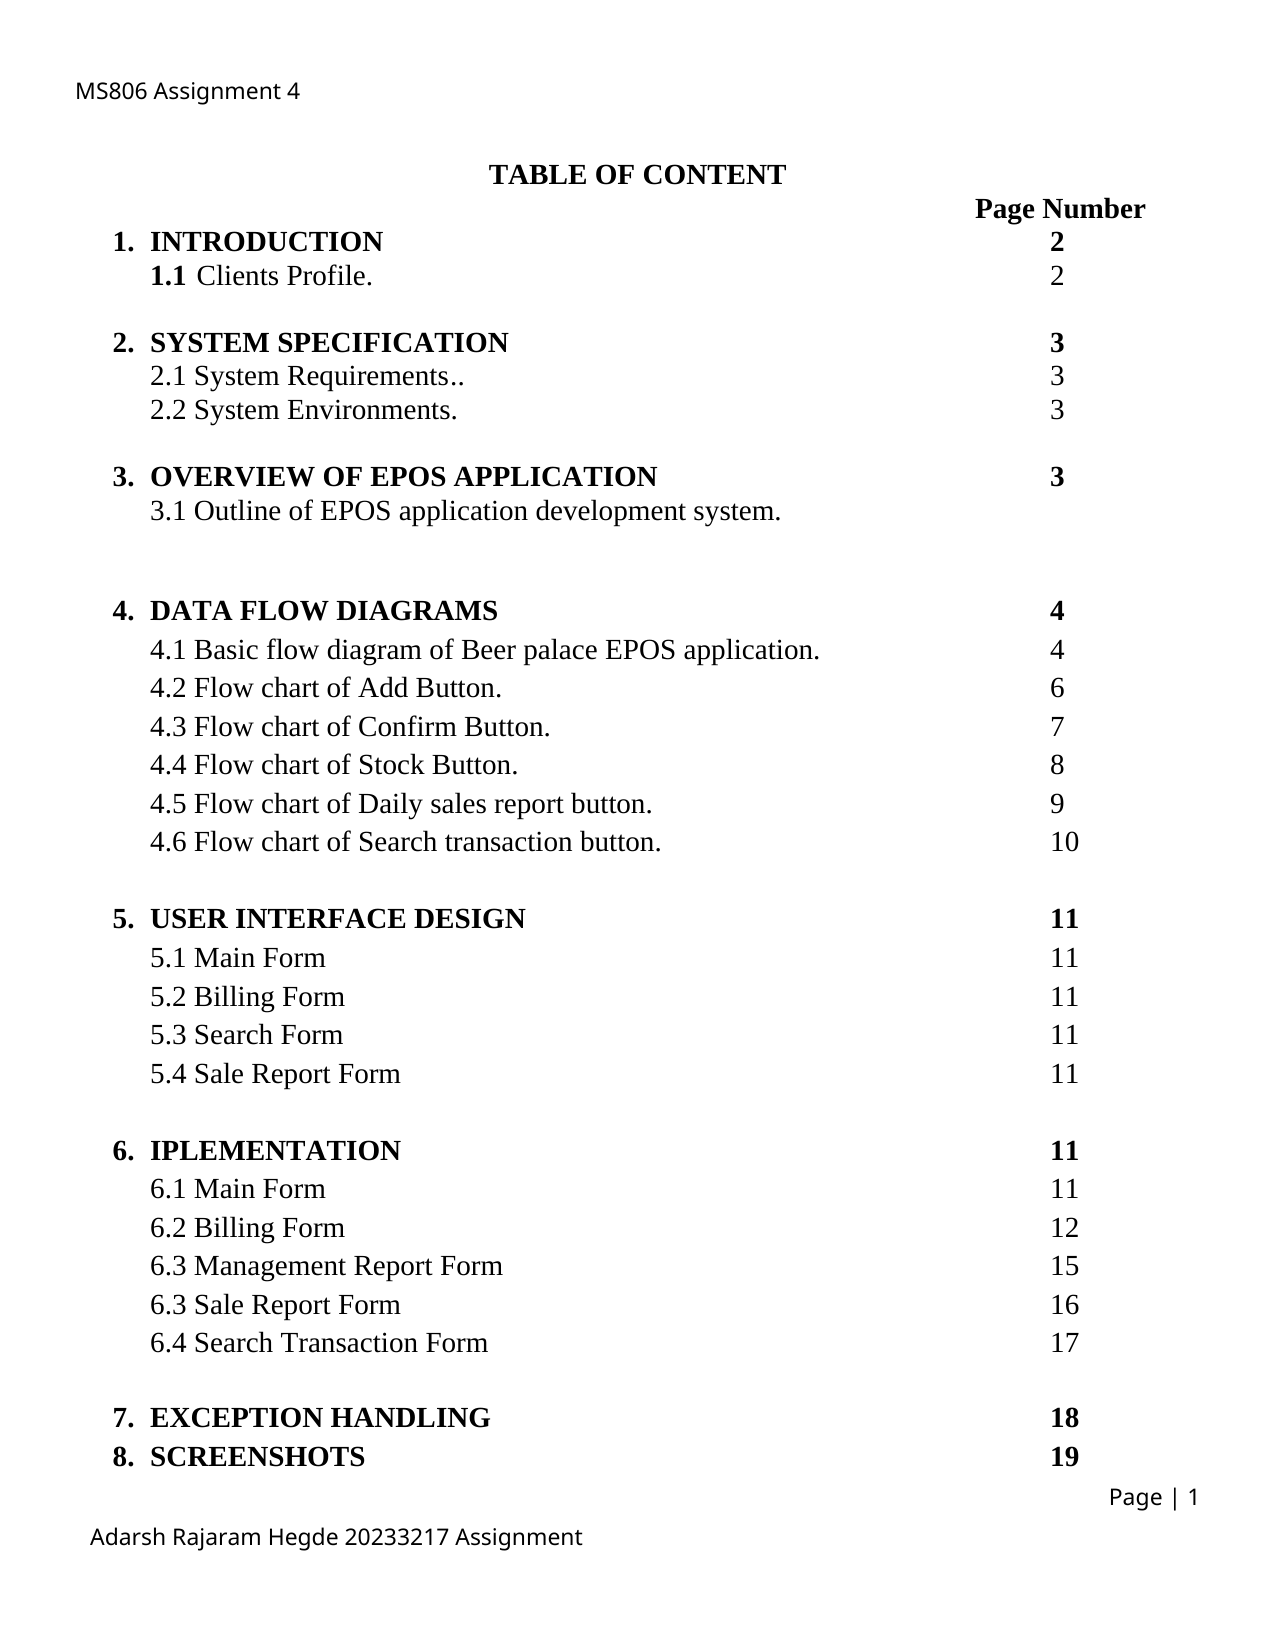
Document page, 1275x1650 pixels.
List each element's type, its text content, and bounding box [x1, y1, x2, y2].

list 5.4 Sale Report Form 11 [150, 1056, 1200, 1089]
text 4.3 Flow chart of Confirm Button. 7 [75, 709, 1200, 742]
list USER INTERFACE DESIGN 11 [112, 902, 1200, 935]
list SCREENSHOTS 19 [112, 1439, 1200, 1472]
list 6.2 Billing Form 12 [150, 1210, 1200, 1243]
text 4.2 Flow chart of Add Button. 6 [75, 670, 1200, 704]
list 2.2 System Environments. 3 [150, 392, 1200, 426]
text 4.6 Flow chart of Search transaction button. 10 [75, 824, 1200, 858]
list 6.3 Management Report Form 15 [150, 1248, 1200, 1282]
list SYSTEM SPECIFICATION 3 [112, 325, 1200, 358]
text 4.1 Basic flow diagram of Beer palace EPOS application. 4 [75, 632, 1200, 665]
list IPLEMENTATION 11 [112, 1133, 1200, 1166]
text TABLE OF CONTENT [75, 157, 1200, 191]
list INTRODUCTION 2 [112, 224, 1200, 258]
list 6.1 Main Form 11 [150, 1171, 1200, 1205]
list 5.1 Main Form 11 [150, 940, 1200, 974]
list 2.1 System Requirements .. 3 [150, 358, 1200, 392]
list 6.3 Sale Report Form 16 [150, 1287, 1200, 1321]
list 5.2 Billing Form 11 [150, 979, 1200, 1012]
text 4.4 Flow chart of Stock Button. 8 [75, 747, 1200, 781]
list 3.1 Outline of EPOS application development system. [150, 493, 1200, 560]
text Page Number [75, 191, 1200, 224]
list EXCEPTION HANDLING 18 [112, 1400, 1200, 1434]
text 4.5 Flow chart of Daily sales report button. 9 [75, 786, 1200, 819]
list 6.4 Search Transaction Form 17 [150, 1326, 1200, 1359]
list DATA FLOW DIAGRAMS 4 [112, 593, 1200, 627]
list 5.3 Search Form 11 [150, 1017, 1200, 1051]
list OVERVIEW OF EPOS APPLICATION 3 [112, 459, 1200, 493]
list Clients Profile. 2 [150, 258, 1200, 291]
